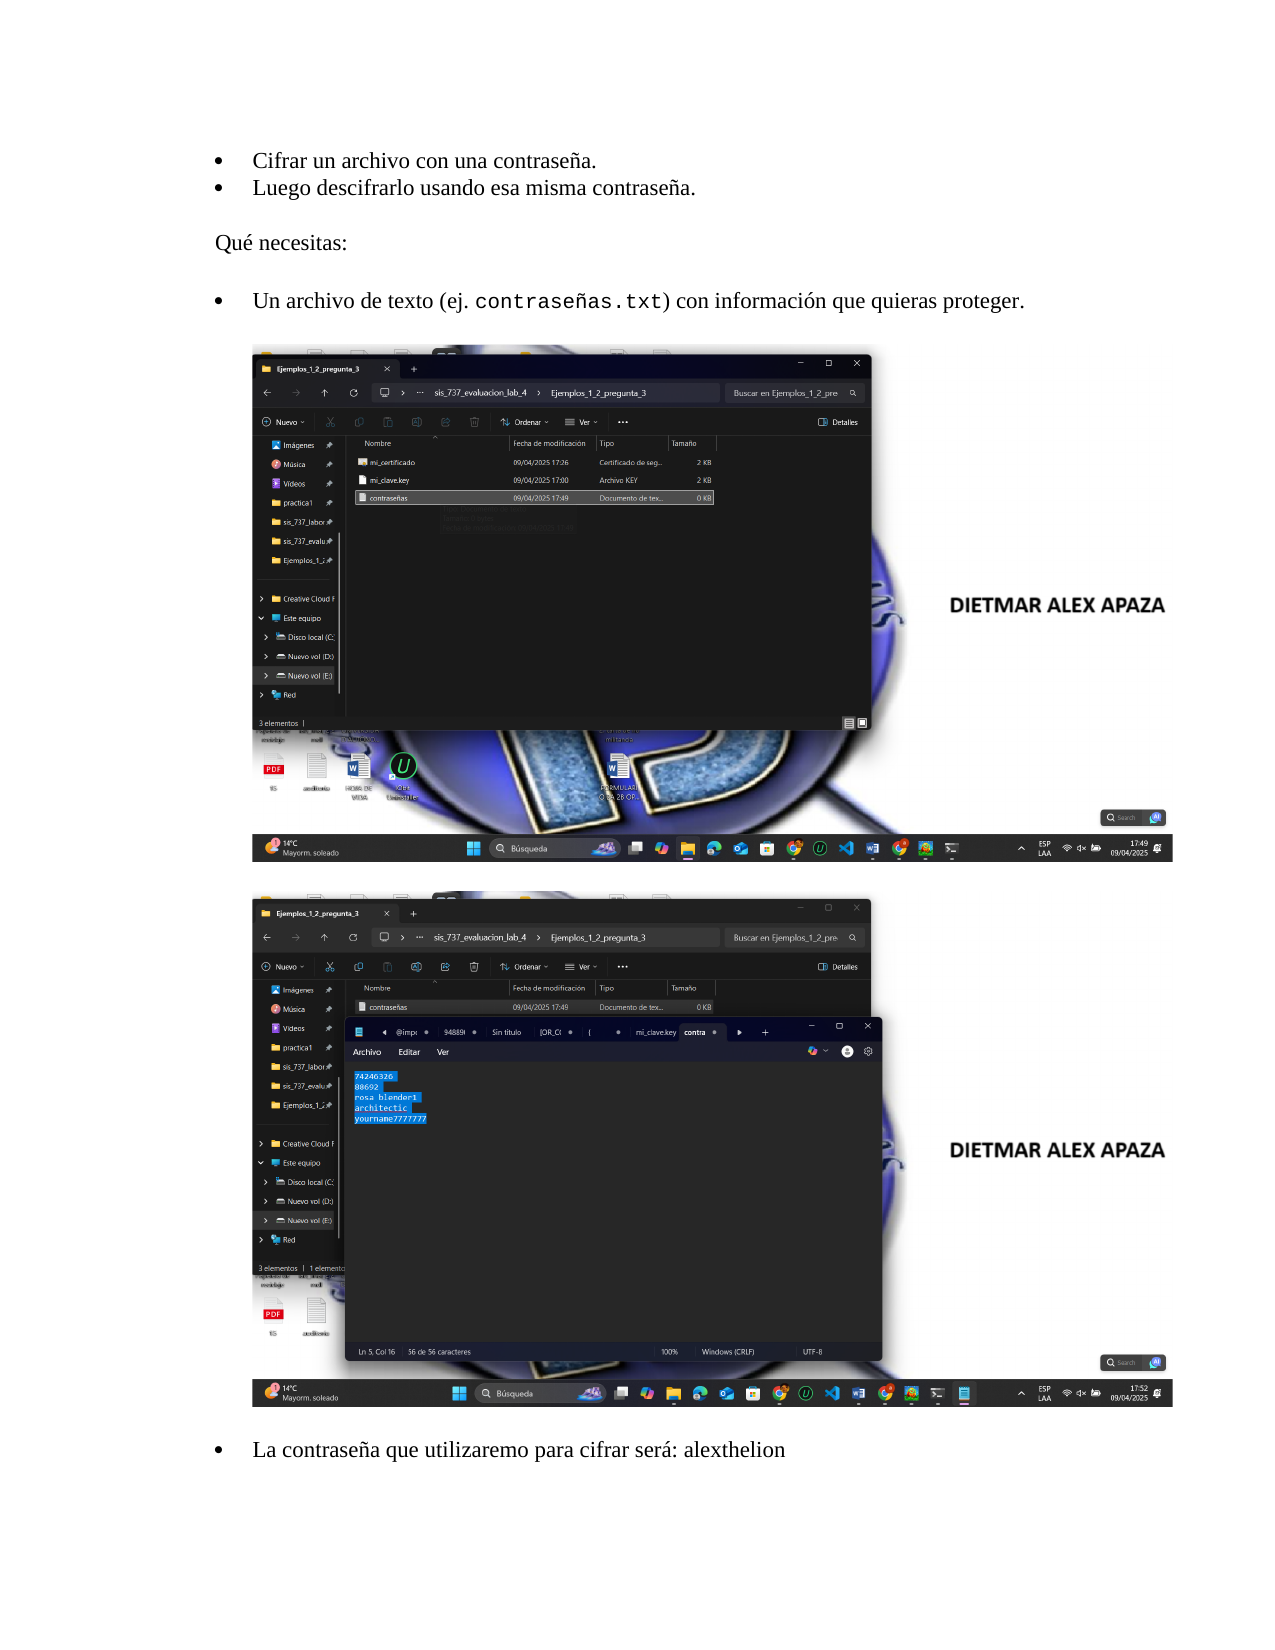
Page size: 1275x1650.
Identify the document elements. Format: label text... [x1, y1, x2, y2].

list Luego descifrarlo usando esa misma contraseña. [215, 174, 1098, 200]
picture [252, 891, 1173, 1407]
list Cifrar un archivo con una contraseña. [215, 148, 1098, 174]
picture [252, 344, 1173, 862]
list Un archivo de texto (ej. contraseñas.txt) con información que quieras proteger. [215, 288, 1098, 315]
text Qué necesitas: [215, 229, 1098, 256]
list La contraseña que utilizaremo para cifrar será: alexthelion [215, 1436, 1098, 1462]
